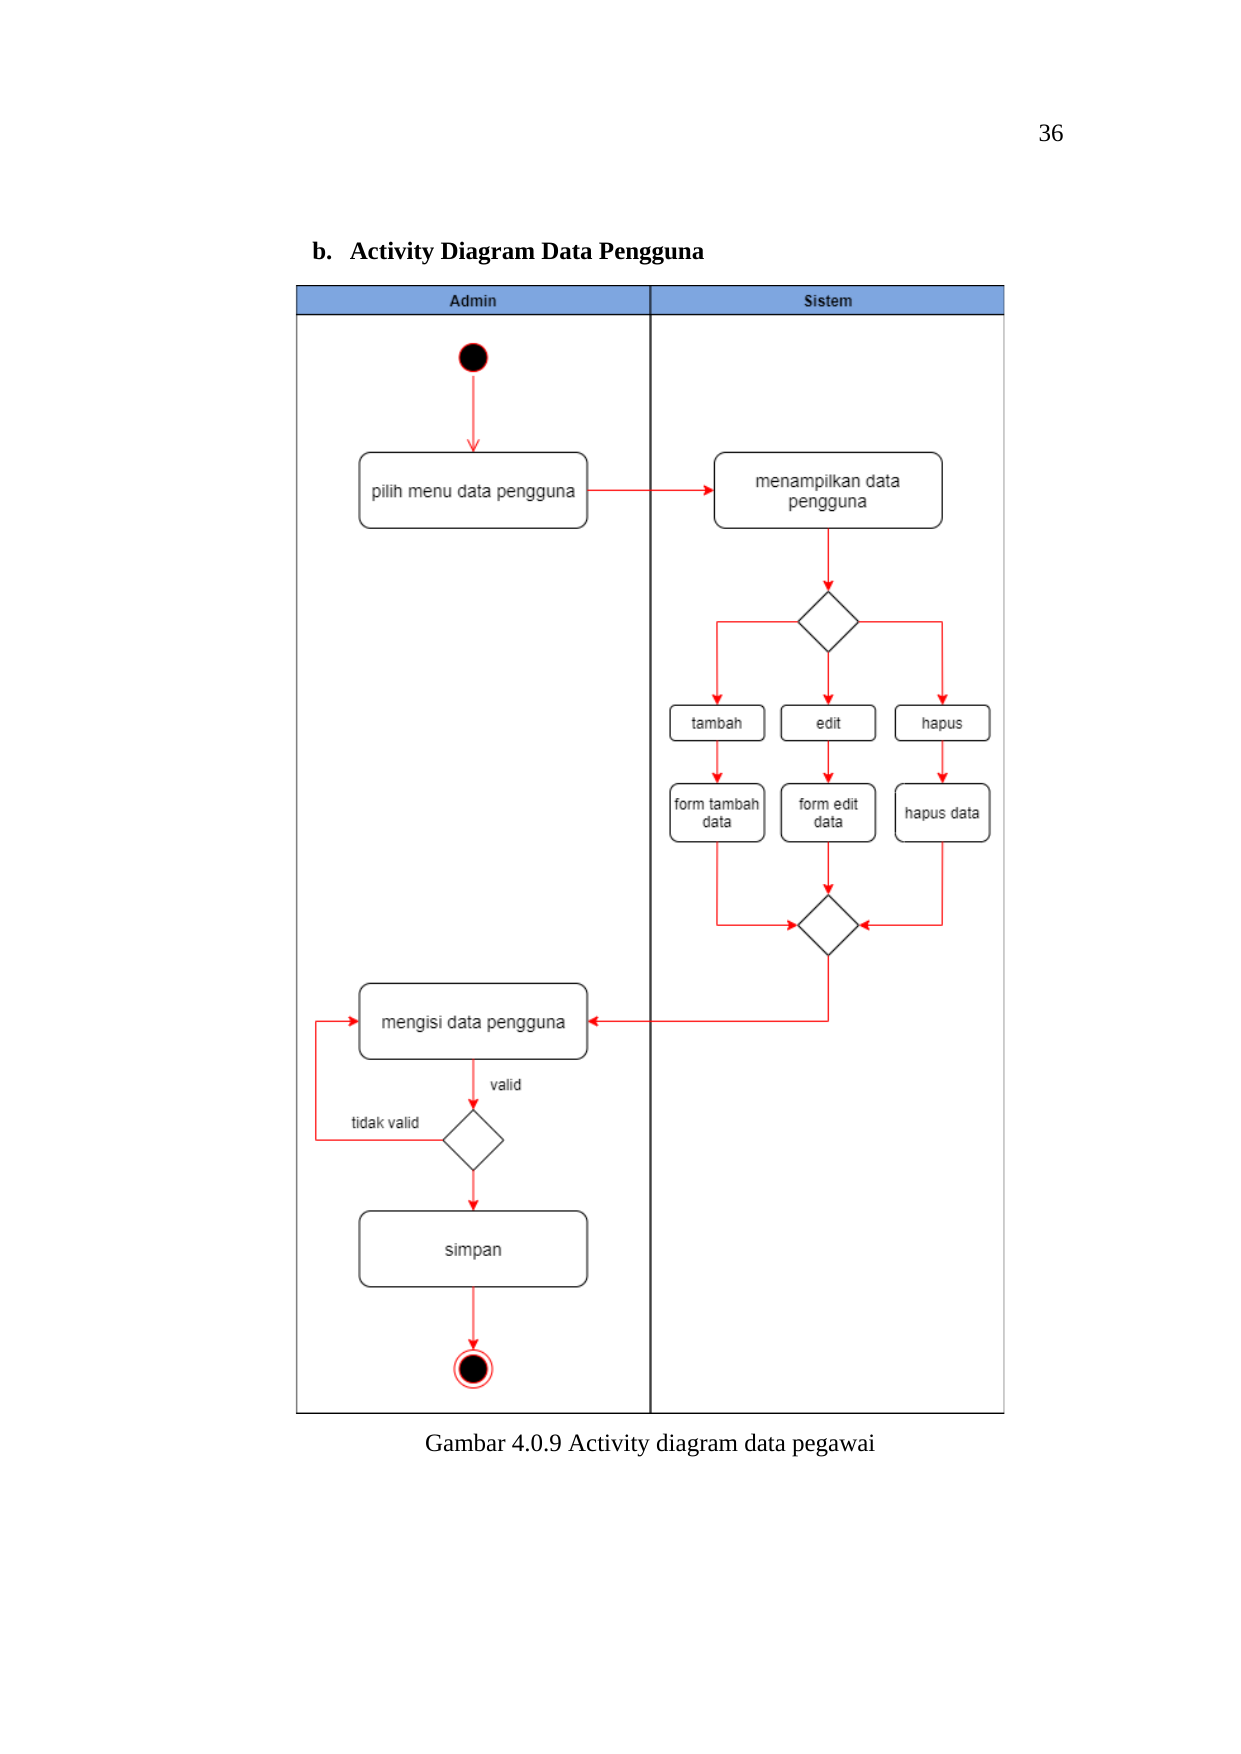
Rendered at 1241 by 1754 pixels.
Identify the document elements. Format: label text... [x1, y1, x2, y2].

picture [295, 285, 1005, 1414]
subtitle Activity Diagram Data Pengguna [312, 236, 1063, 265]
